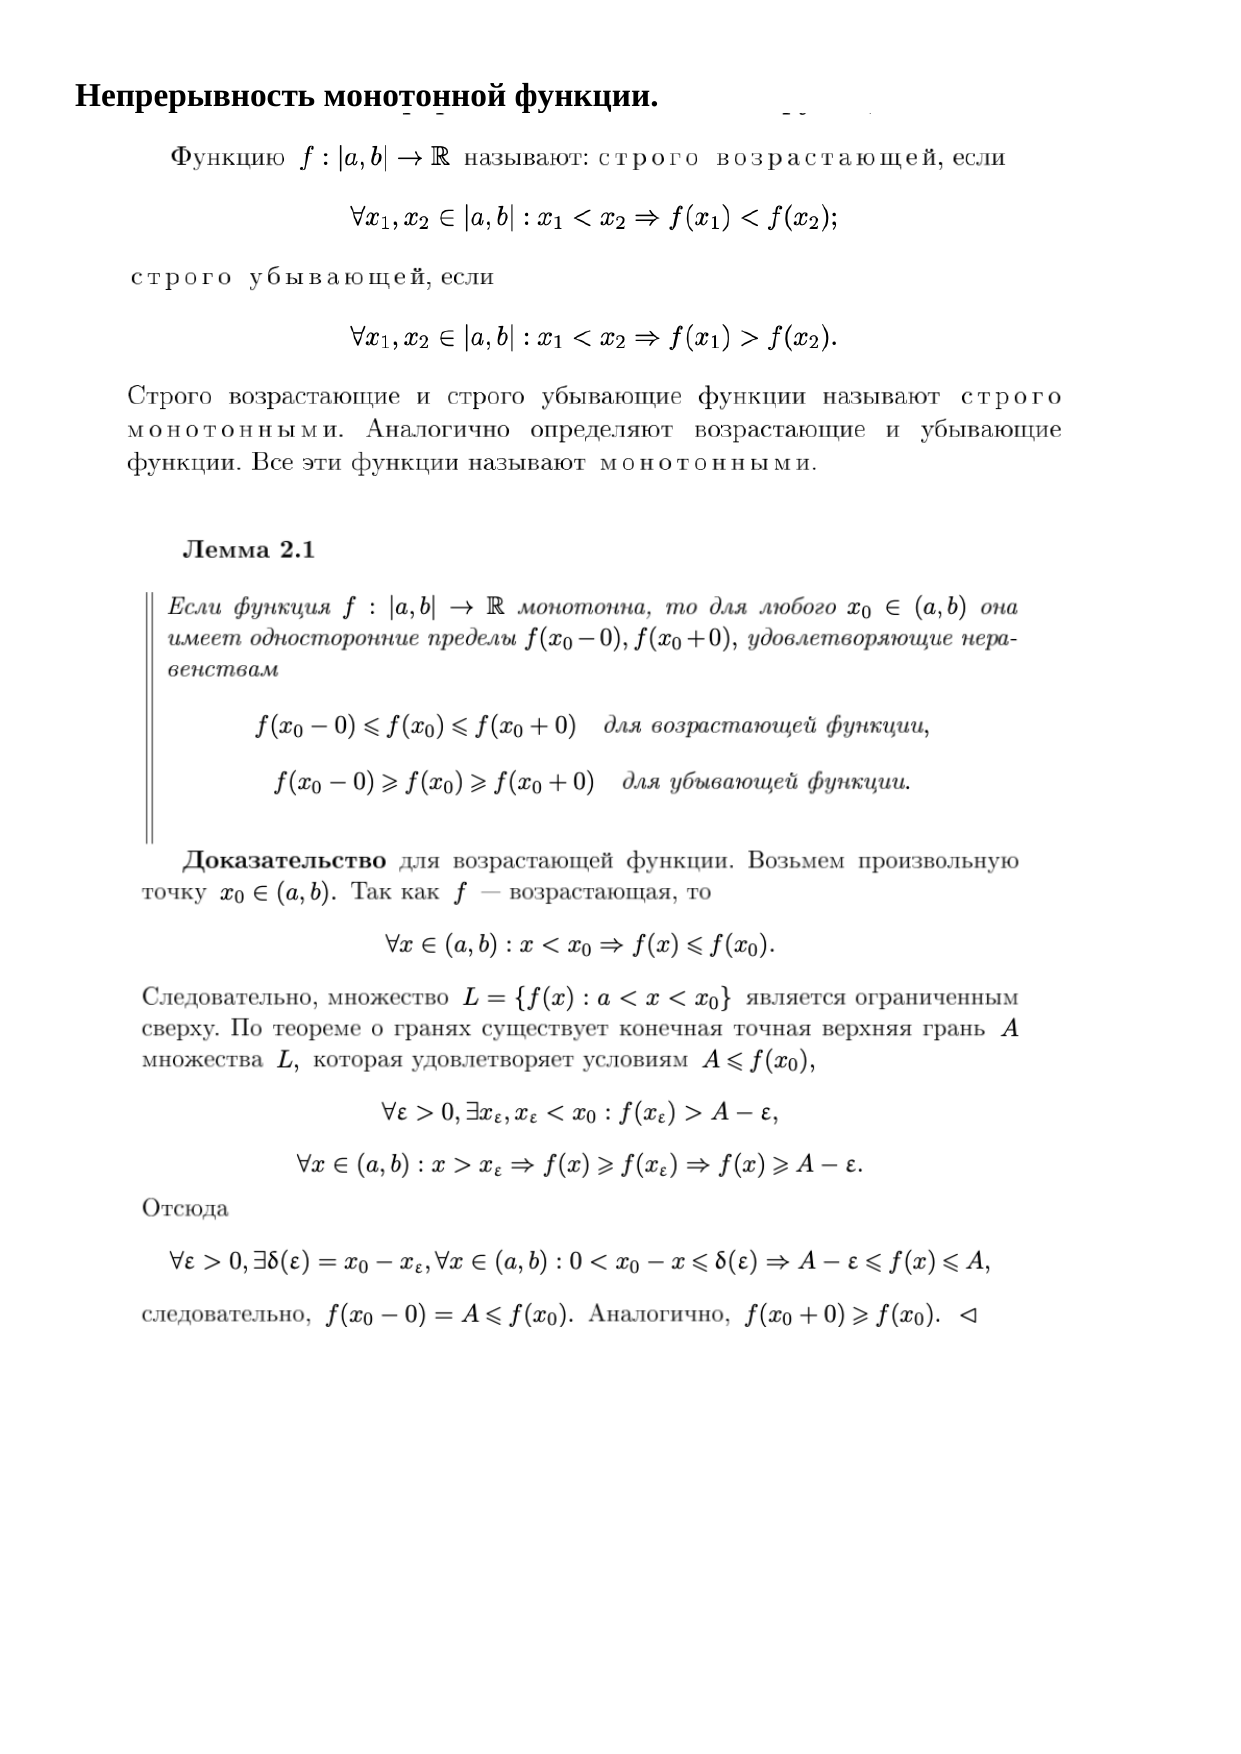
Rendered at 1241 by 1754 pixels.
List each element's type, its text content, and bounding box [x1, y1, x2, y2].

picture [75, 113, 1166, 1327]
text Непрерывность монотонной функции. [75, 75, 1165, 113]
